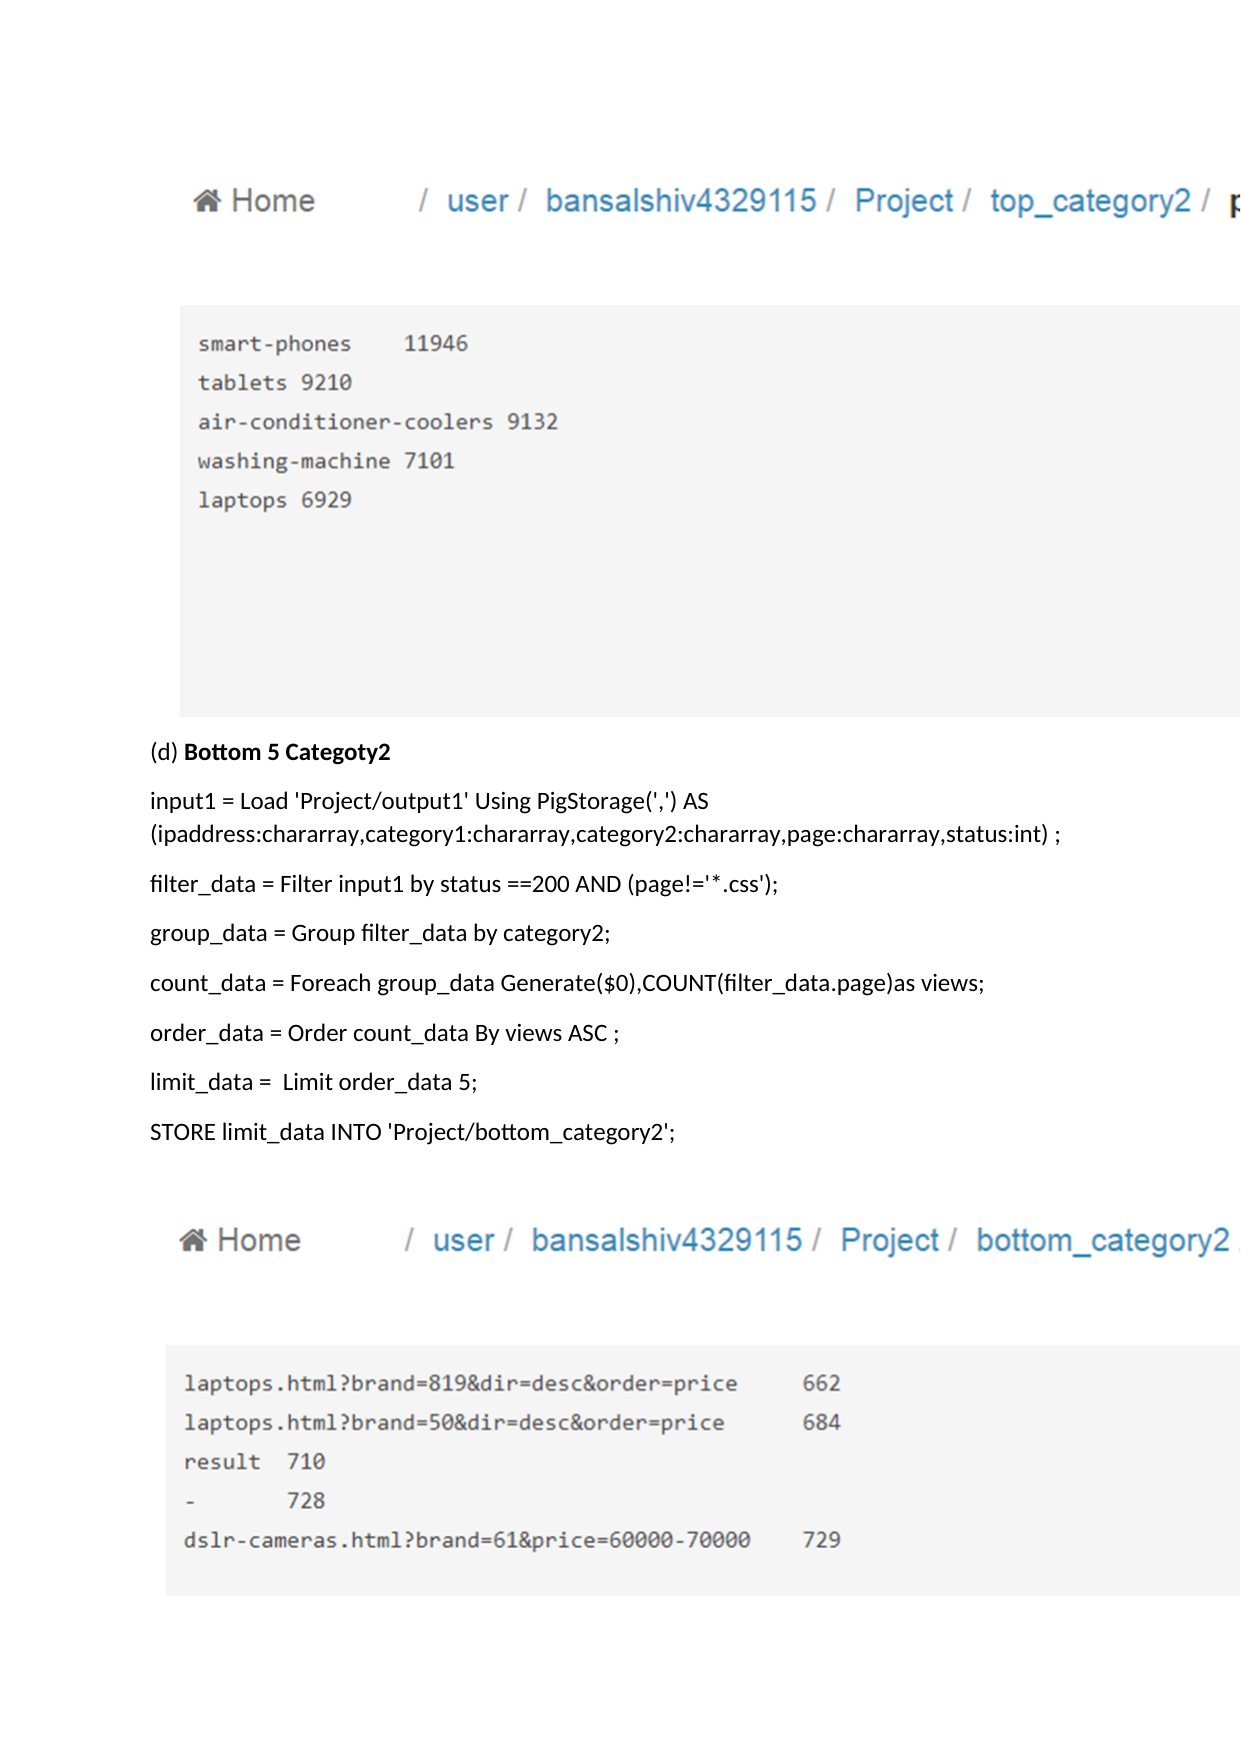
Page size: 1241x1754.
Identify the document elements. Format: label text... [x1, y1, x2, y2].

picture [150, 150, 1241, 717]
text count_data = Foreach group_data Generate($0),COUNT(filter_data.page)as views; [150, 967, 1090, 998]
picture [150, 1215, 1241, 1596]
text order_data = Order count_data By views ASC ; [150, 1017, 1090, 1047]
text filter_data = Filter input1 by status ==200 AND (page!='*.css'); [150, 868, 1090, 898]
text (d) Bottom 5 Categoty2 [150, 736, 1090, 766]
text STORE limit_data INTO 'Project/bottom_category2'; [150, 1116, 1090, 1146]
text group_data = Group filter_data by category2; [150, 918, 1090, 948]
text input1 = Load 'Project/output1' Using PigStorage(',') AS (ipaddress:chararray,category1:chararray,category2:chararray,page:chararray,status:int) ; [150, 786, 1090, 849]
text limit_data = Limit order_data 5; [150, 1066, 1090, 1097]
